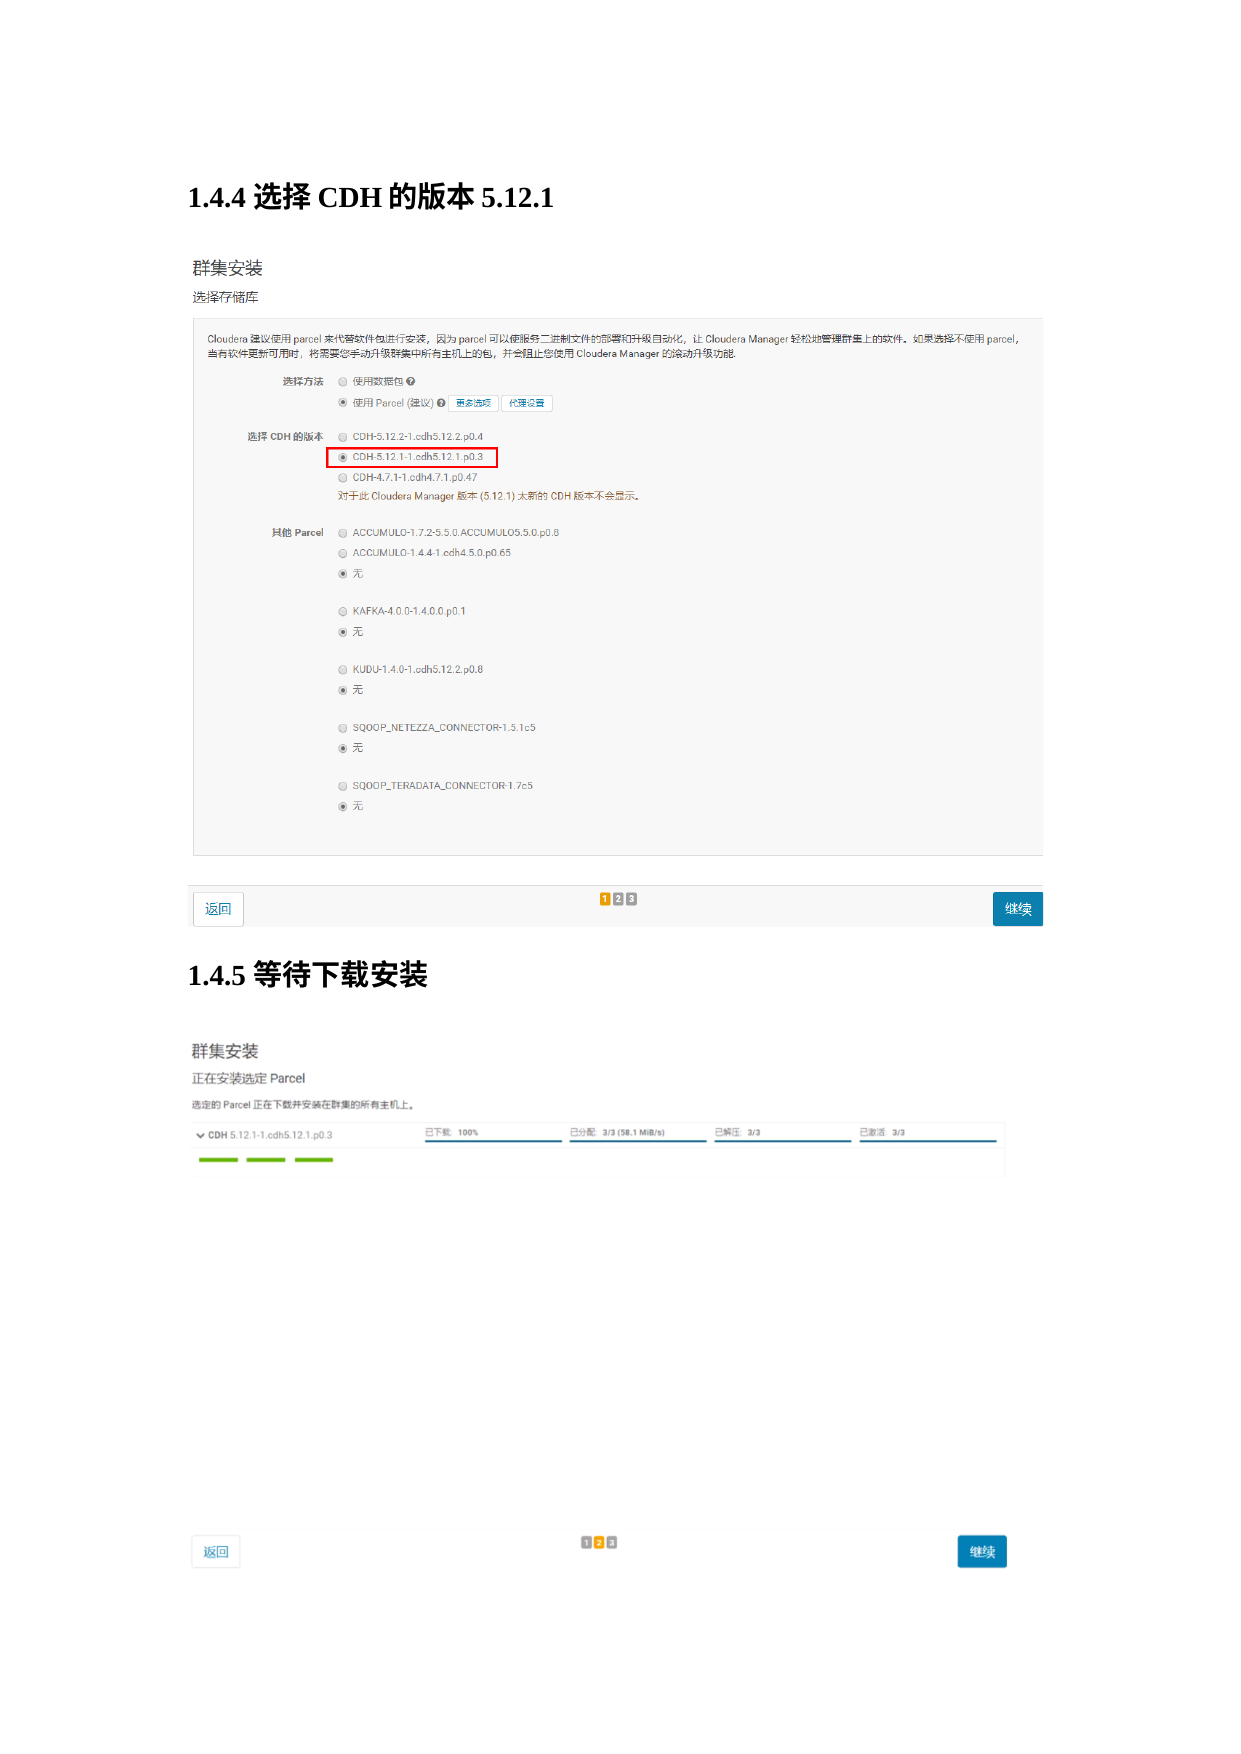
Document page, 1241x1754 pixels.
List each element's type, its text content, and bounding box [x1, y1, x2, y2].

subtitle 1.4.5 等待下载安装 [187, 940, 1053, 1005]
picture [187, 257, 1044, 927]
picture [187, 1035, 1008, 1571]
subtitle 1.4.4 选择CDH的版本5.12.1 [187, 162, 1053, 227]
